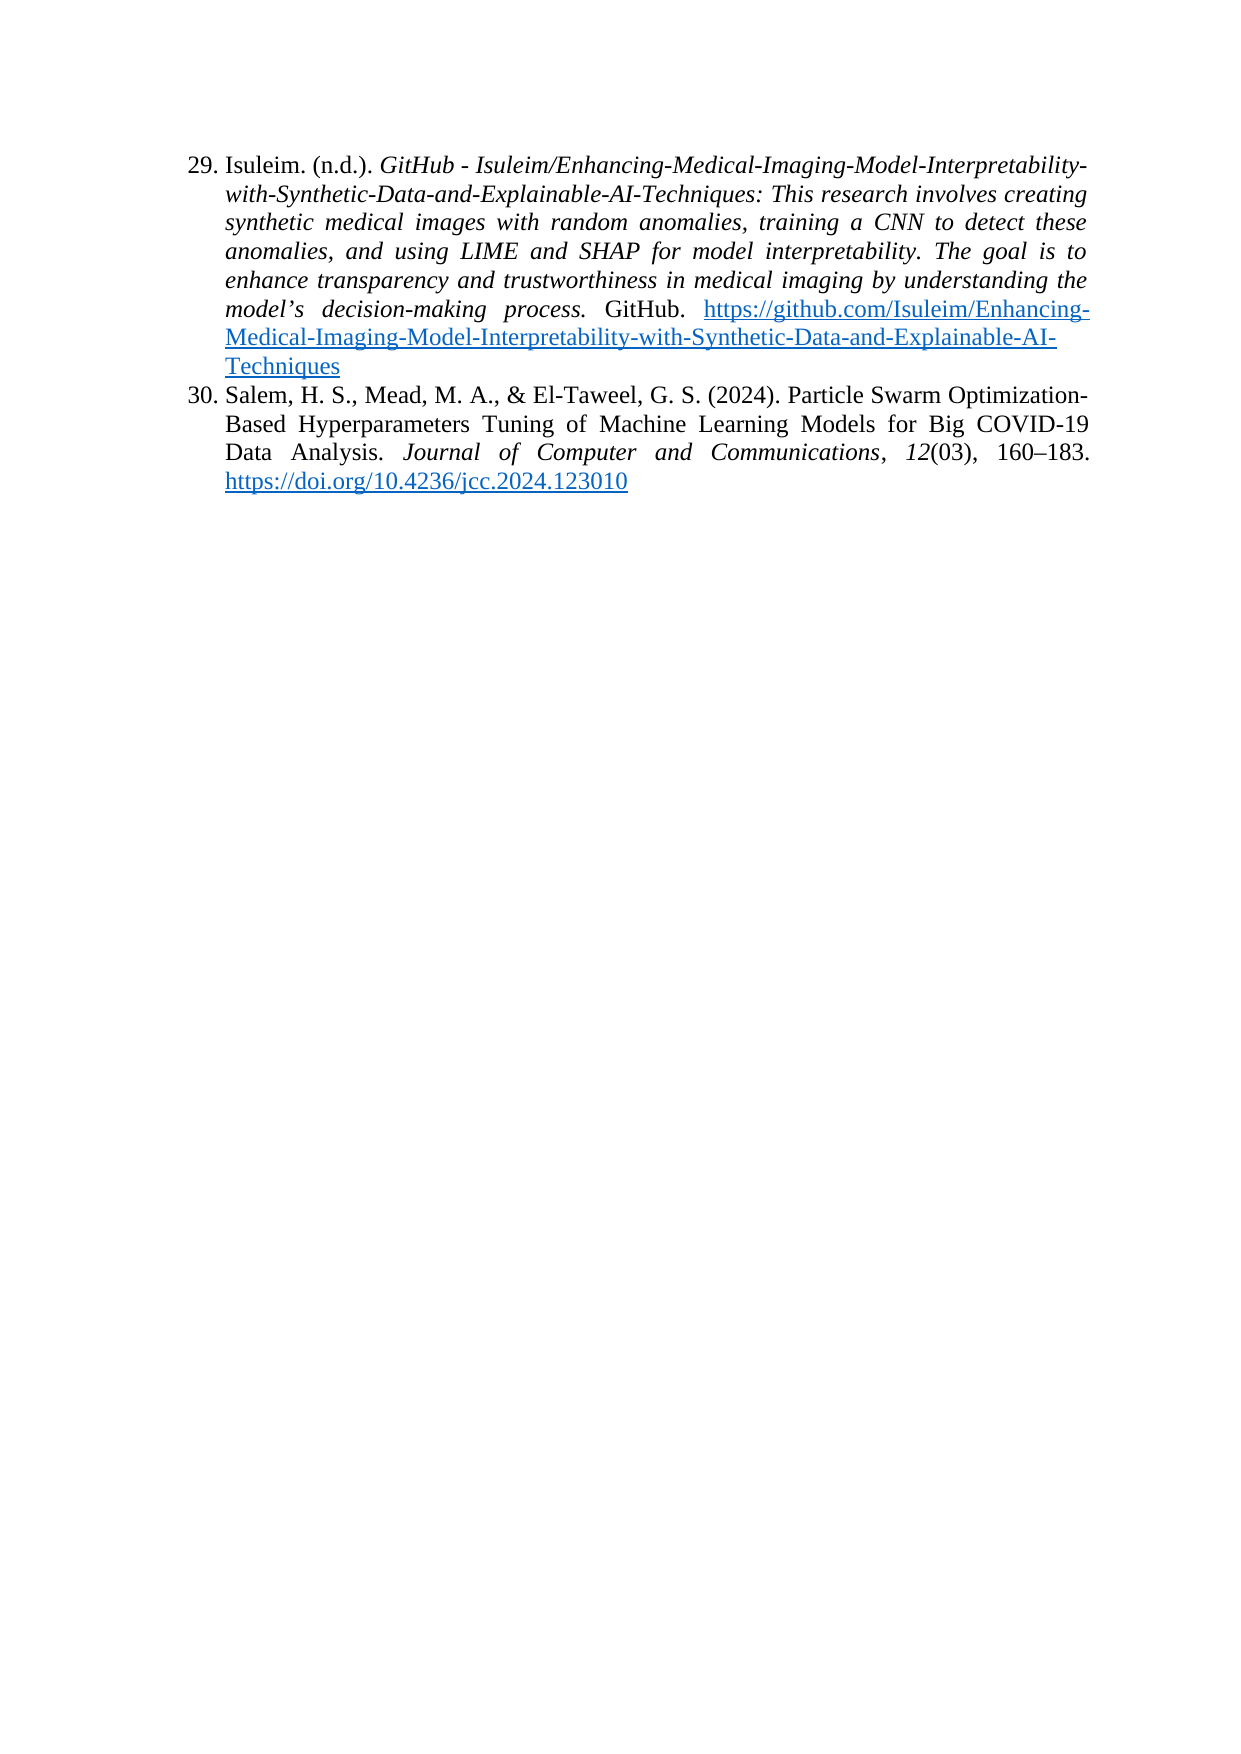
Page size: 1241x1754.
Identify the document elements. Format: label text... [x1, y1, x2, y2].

list Salem, H. S., Mead, M. A., & El-Taweel, G. S. (2024). Particle Swarm Optimization-Based Hyperparameters Tuning of Machine Learning Models for Big COVID-19 Data Analysis. Journal of Computer and Communications, 12(03), 160–183. https://doi.org/10.4236/jcc.2024.123010 [187, 380, 1090, 495]
list Isuleim. (n.d.). GitHub - Isuleim/Enhancing-Medical-Imaging-Model-Interpretability-with-Synthetic-Data-and-Explainable-AI-Techniques: This research involves creating synthetic medical images with random anomalies, training a CNN to detect these anomalies, and using LIME and SHAP for model interpretability. The goal is to enhance transparency and trustworthiness in medical imaging by understanding the model’s decision-making process. GitHub. https://github.com/Isuleim/Enhancing-Medical-Imaging-Model-Interpretability-with-Synthetic-Data-and-Explainable-AI-Techniques [187, 150, 1090, 380]
